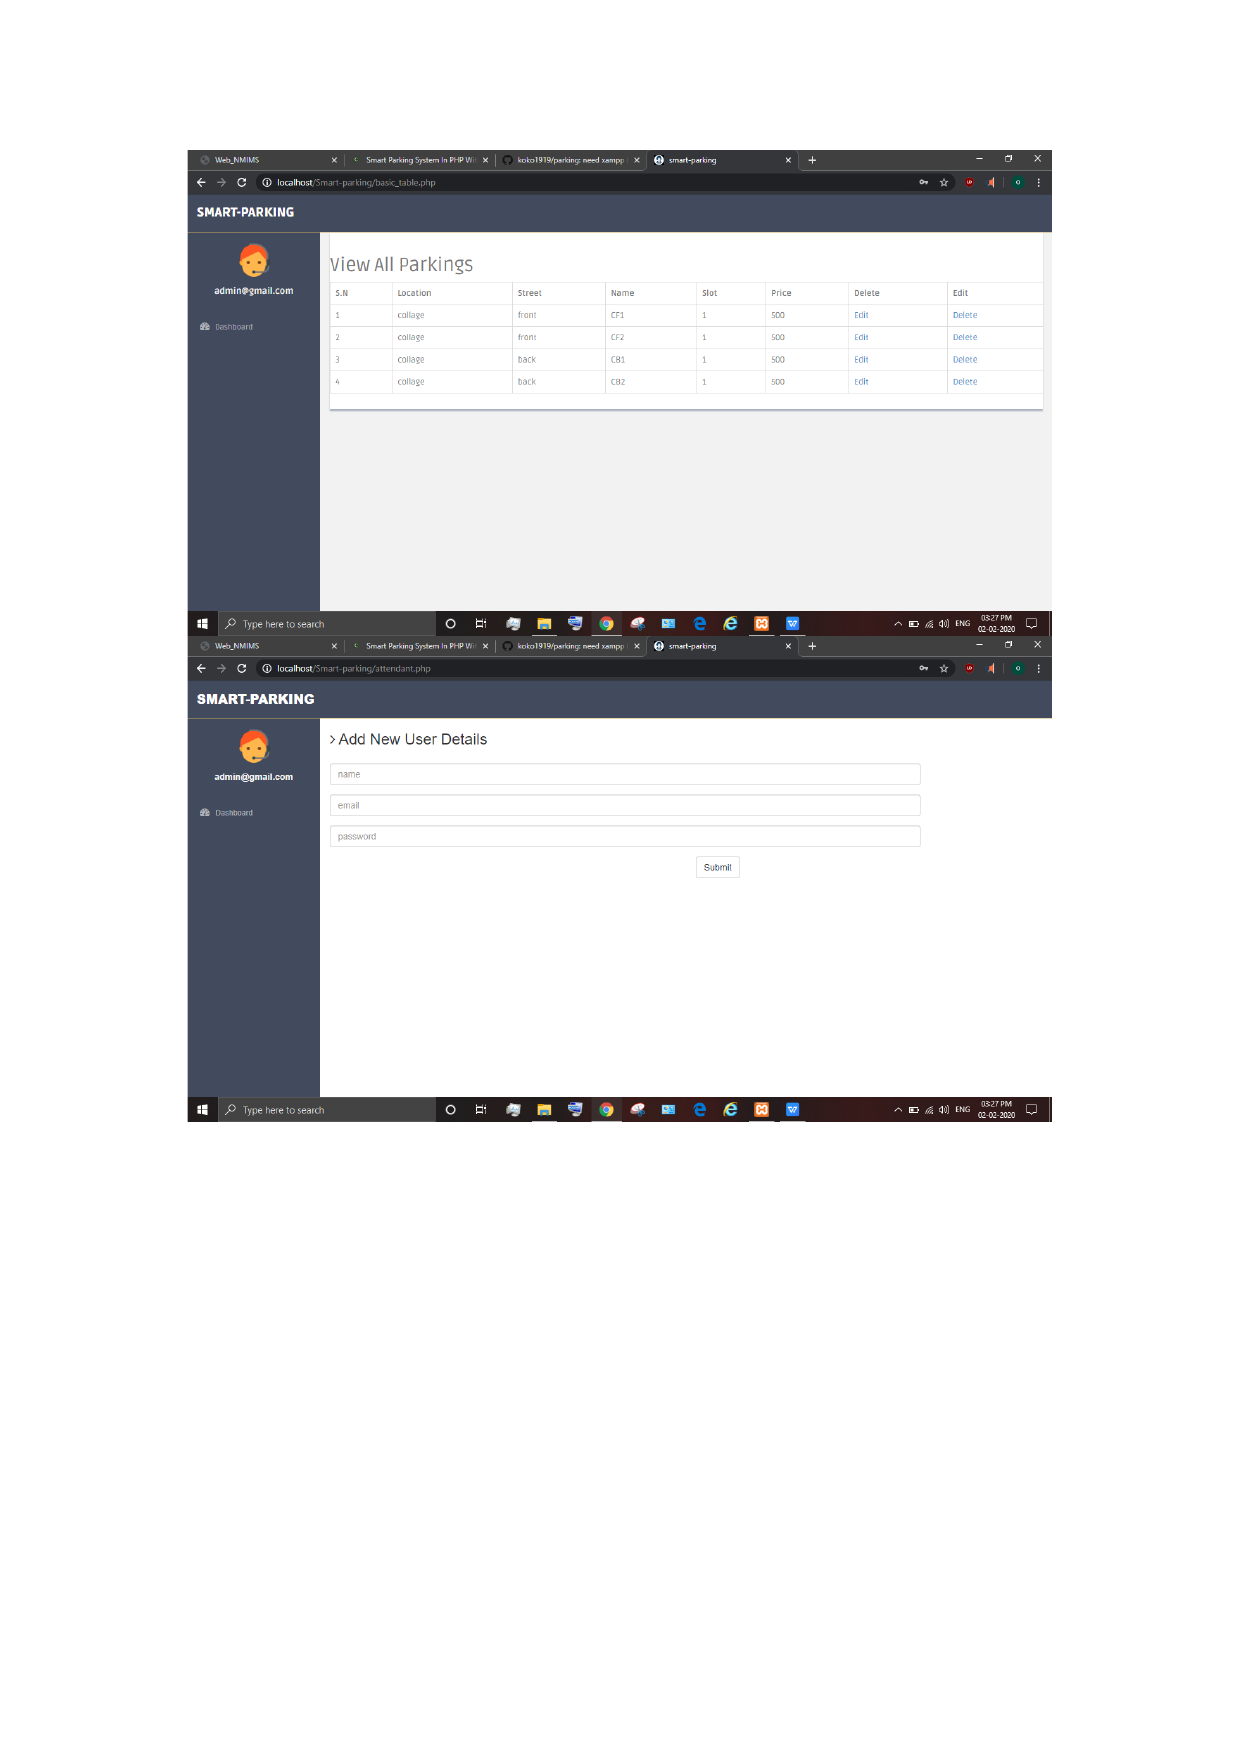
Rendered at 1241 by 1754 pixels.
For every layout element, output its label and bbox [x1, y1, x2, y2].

picture [187, 150, 1052, 1122]
